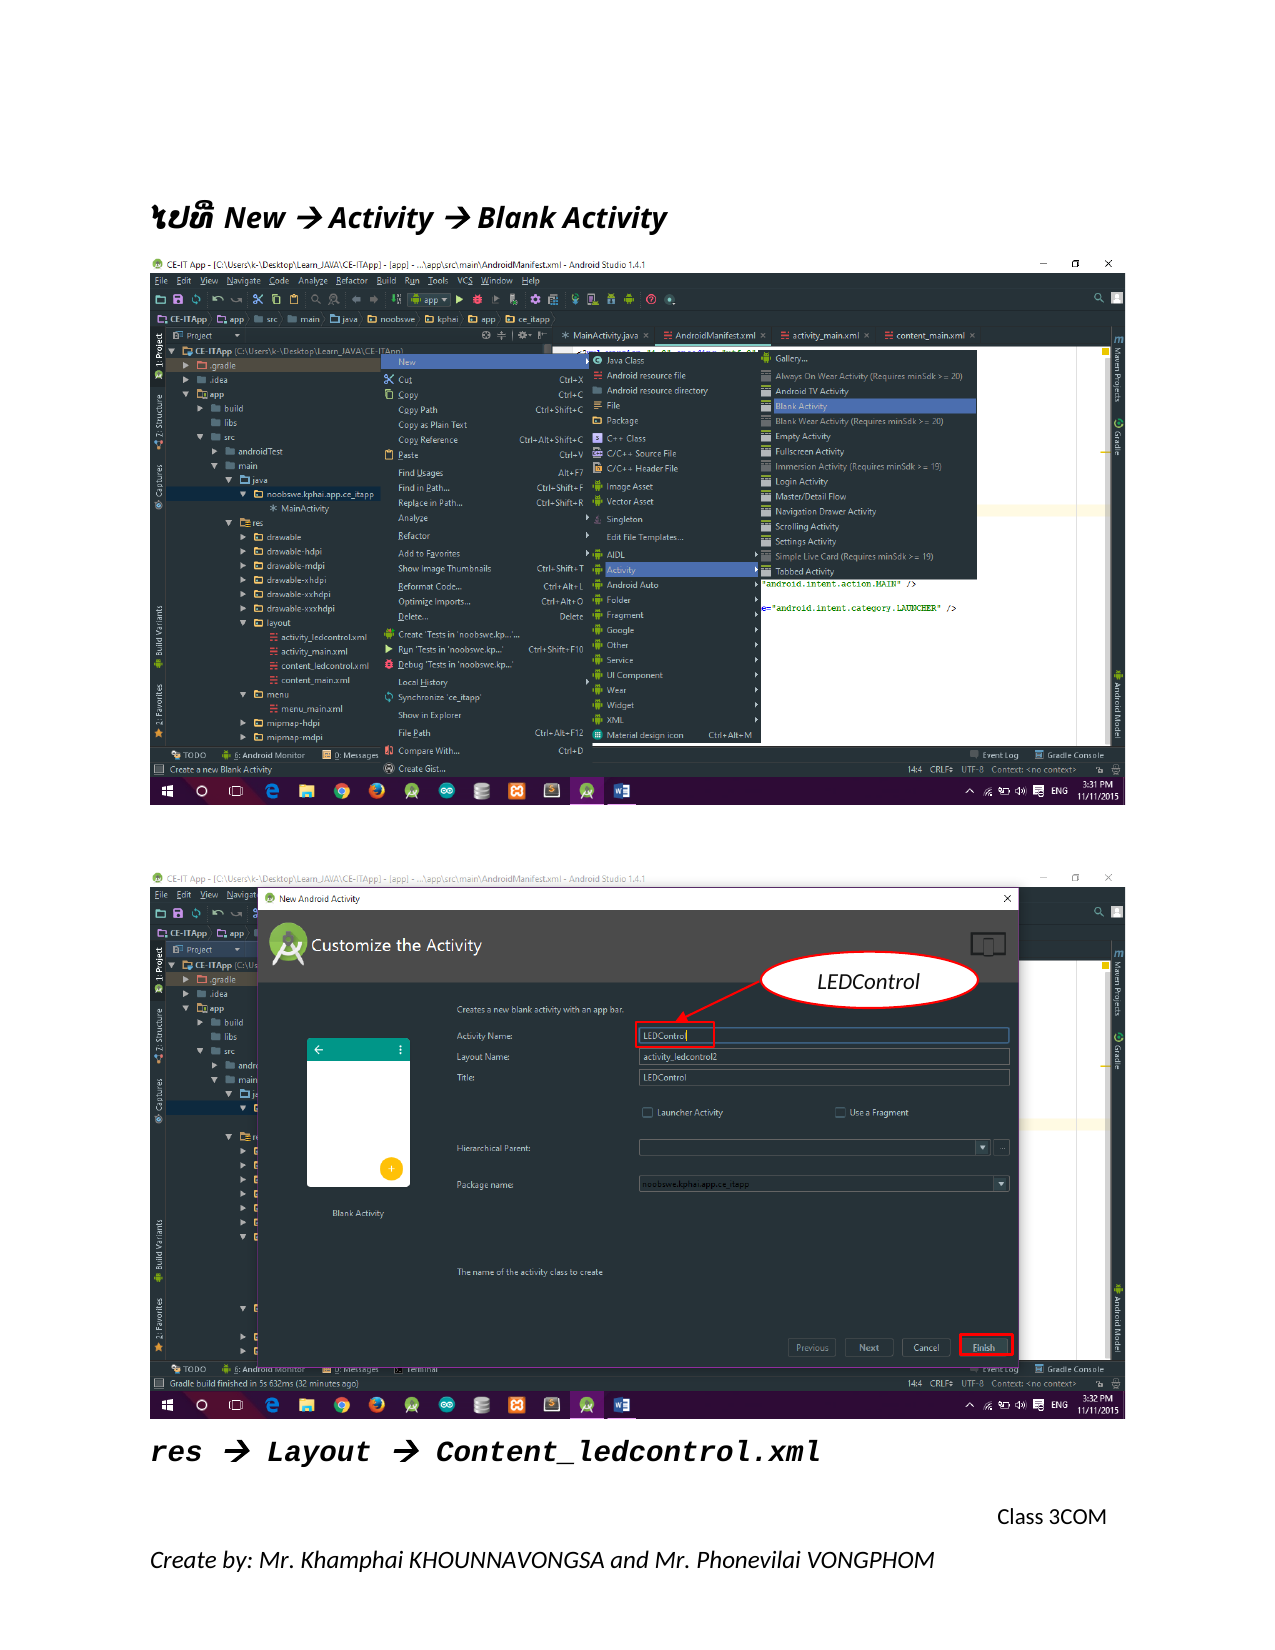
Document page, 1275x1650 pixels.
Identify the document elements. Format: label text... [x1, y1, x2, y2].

picture [150, 870, 1125, 1419]
text res Layout Content_ledcontrol.xml [150, 1437, 1125, 1470]
text ໄປທີ່ New Activity Blank Activity [150, 197, 1125, 237]
picture [150, 256, 1125, 805]
